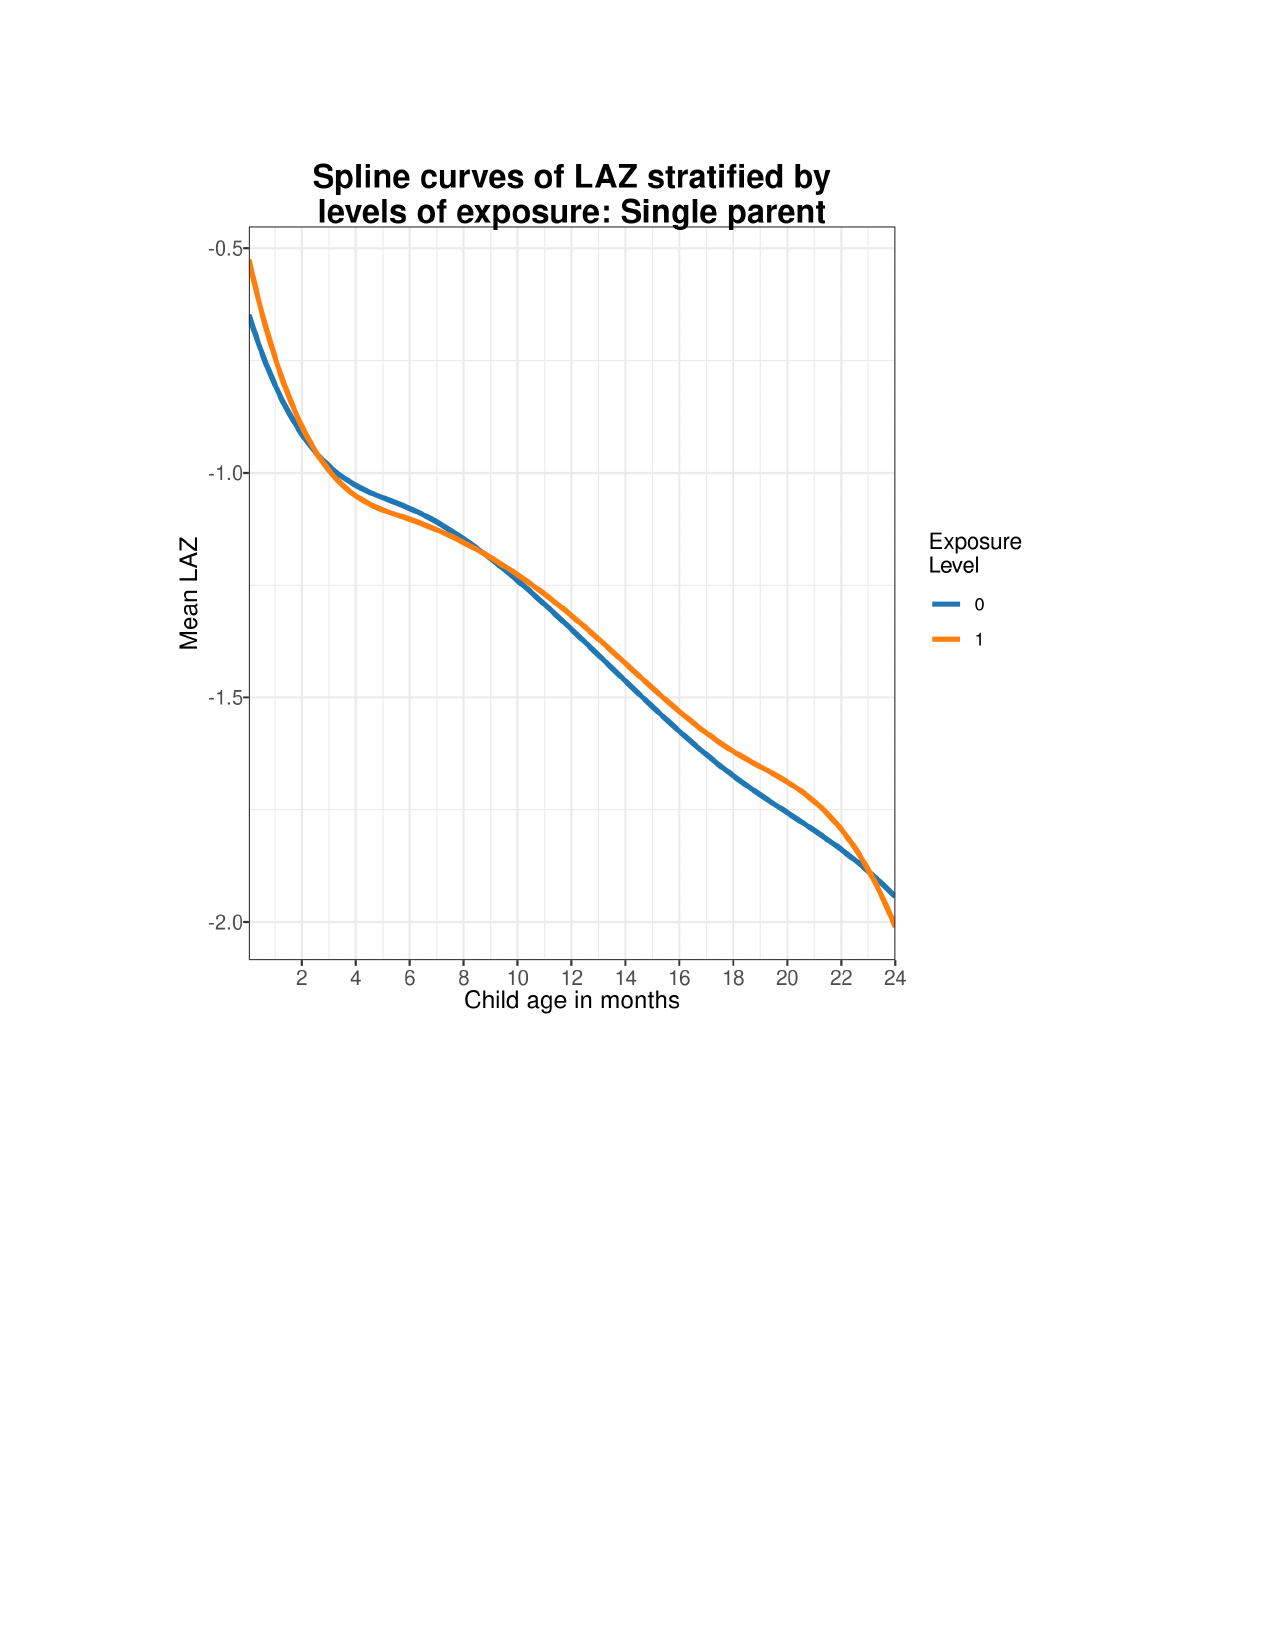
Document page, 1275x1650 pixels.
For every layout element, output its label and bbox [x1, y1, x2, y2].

picture [168, 150, 1044, 1025]
